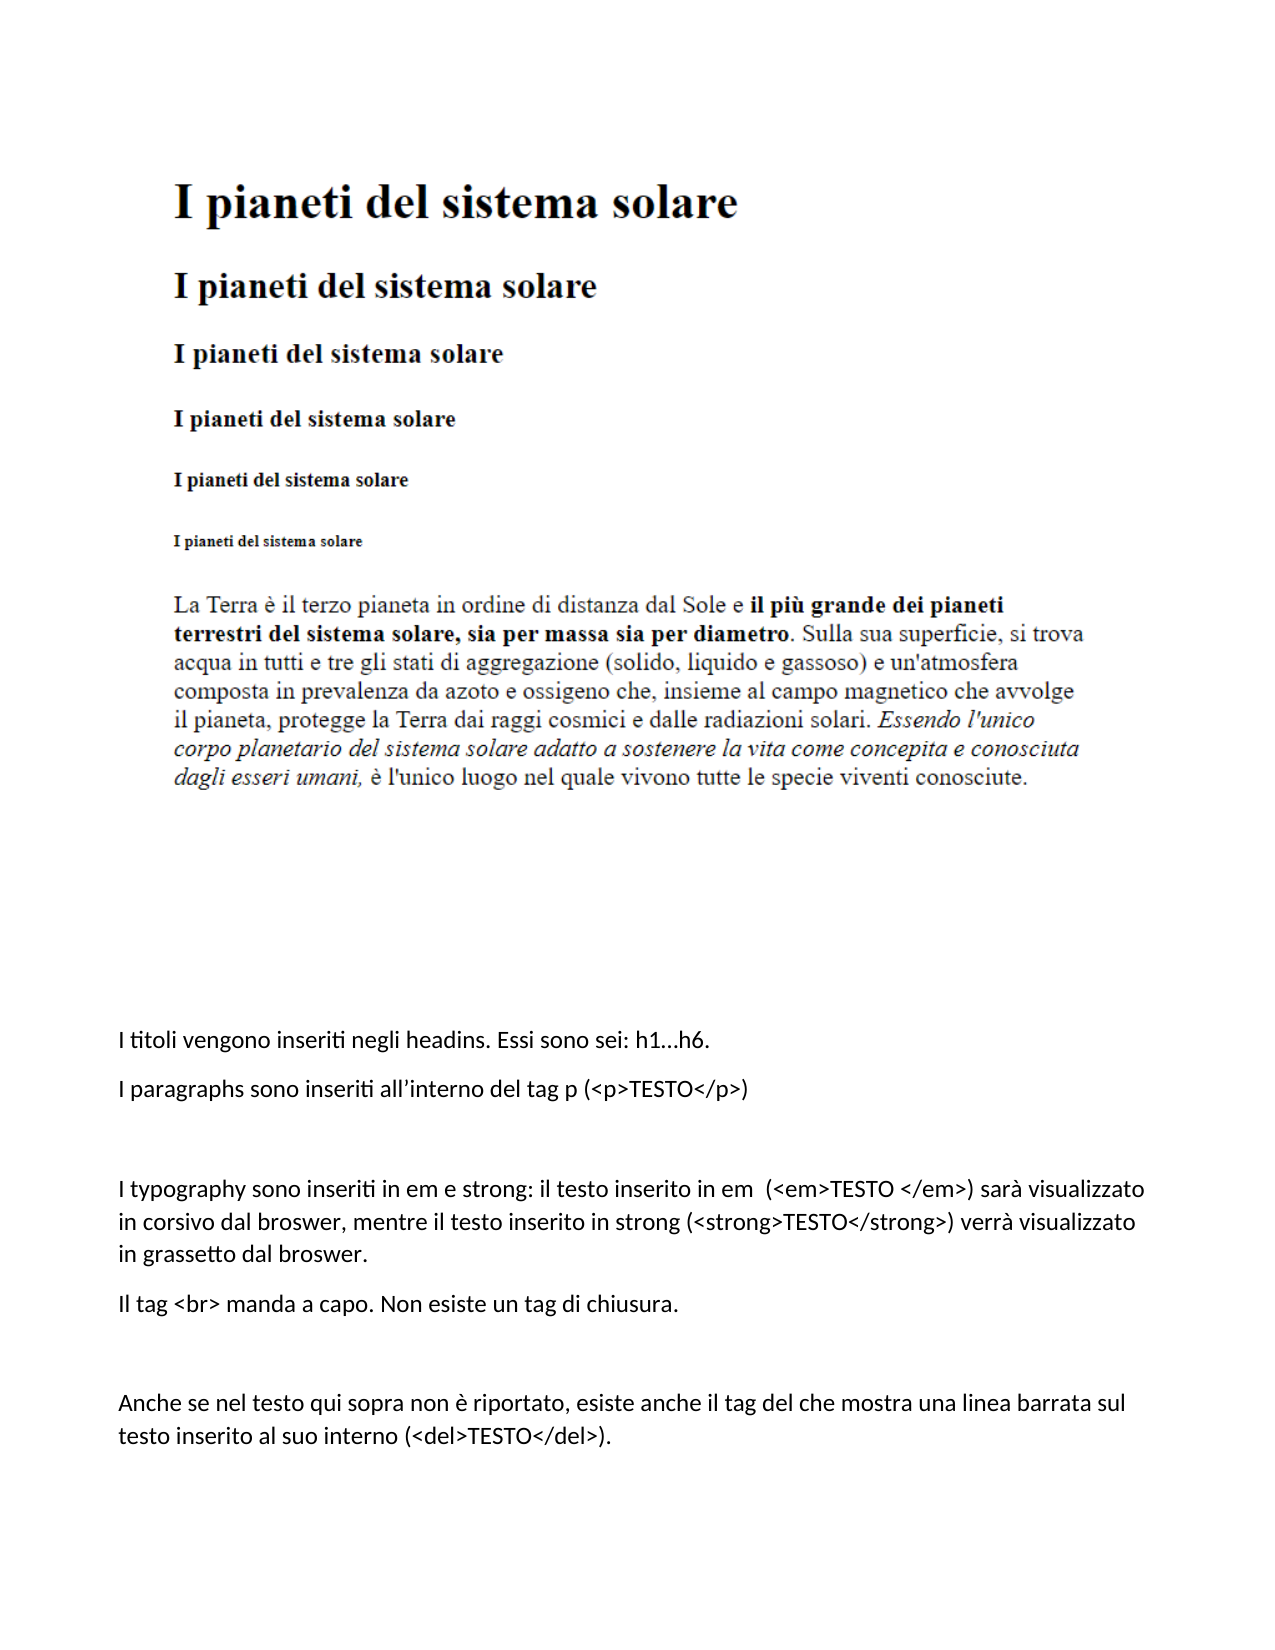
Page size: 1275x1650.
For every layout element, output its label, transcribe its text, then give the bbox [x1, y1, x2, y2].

text I titoli vengono inseriti negli headins. Essi sono sei: h1…h6. [118, 1024, 1157, 1054]
picture [118, 147, 1157, 956]
text I paragraphs sono inseriti all’interno del tag p (<p>TESTO</p>) [118, 1074, 1157, 1104]
text Il tag <br> manda a capo. Non esiste un tag di chiusura. [118, 1288, 1157, 1319]
text I typography sono inseriti in em e strong: il testo inserito in em (<em>TESTO </em>) sarà visualizzato in corsivo dal broswer, mentre il testo inserito in strong (<strong>TESTO</strong>) verrà visualizzato in grassetto dal broswer. [118, 1173, 1157, 1269]
text Anche se nel testo qui sopra non è riportato, esiste anche il tag del che mostra una linea barrata sul testo inserito al suo interno (<del>TESTO</del>). [118, 1387, 1157, 1451]
